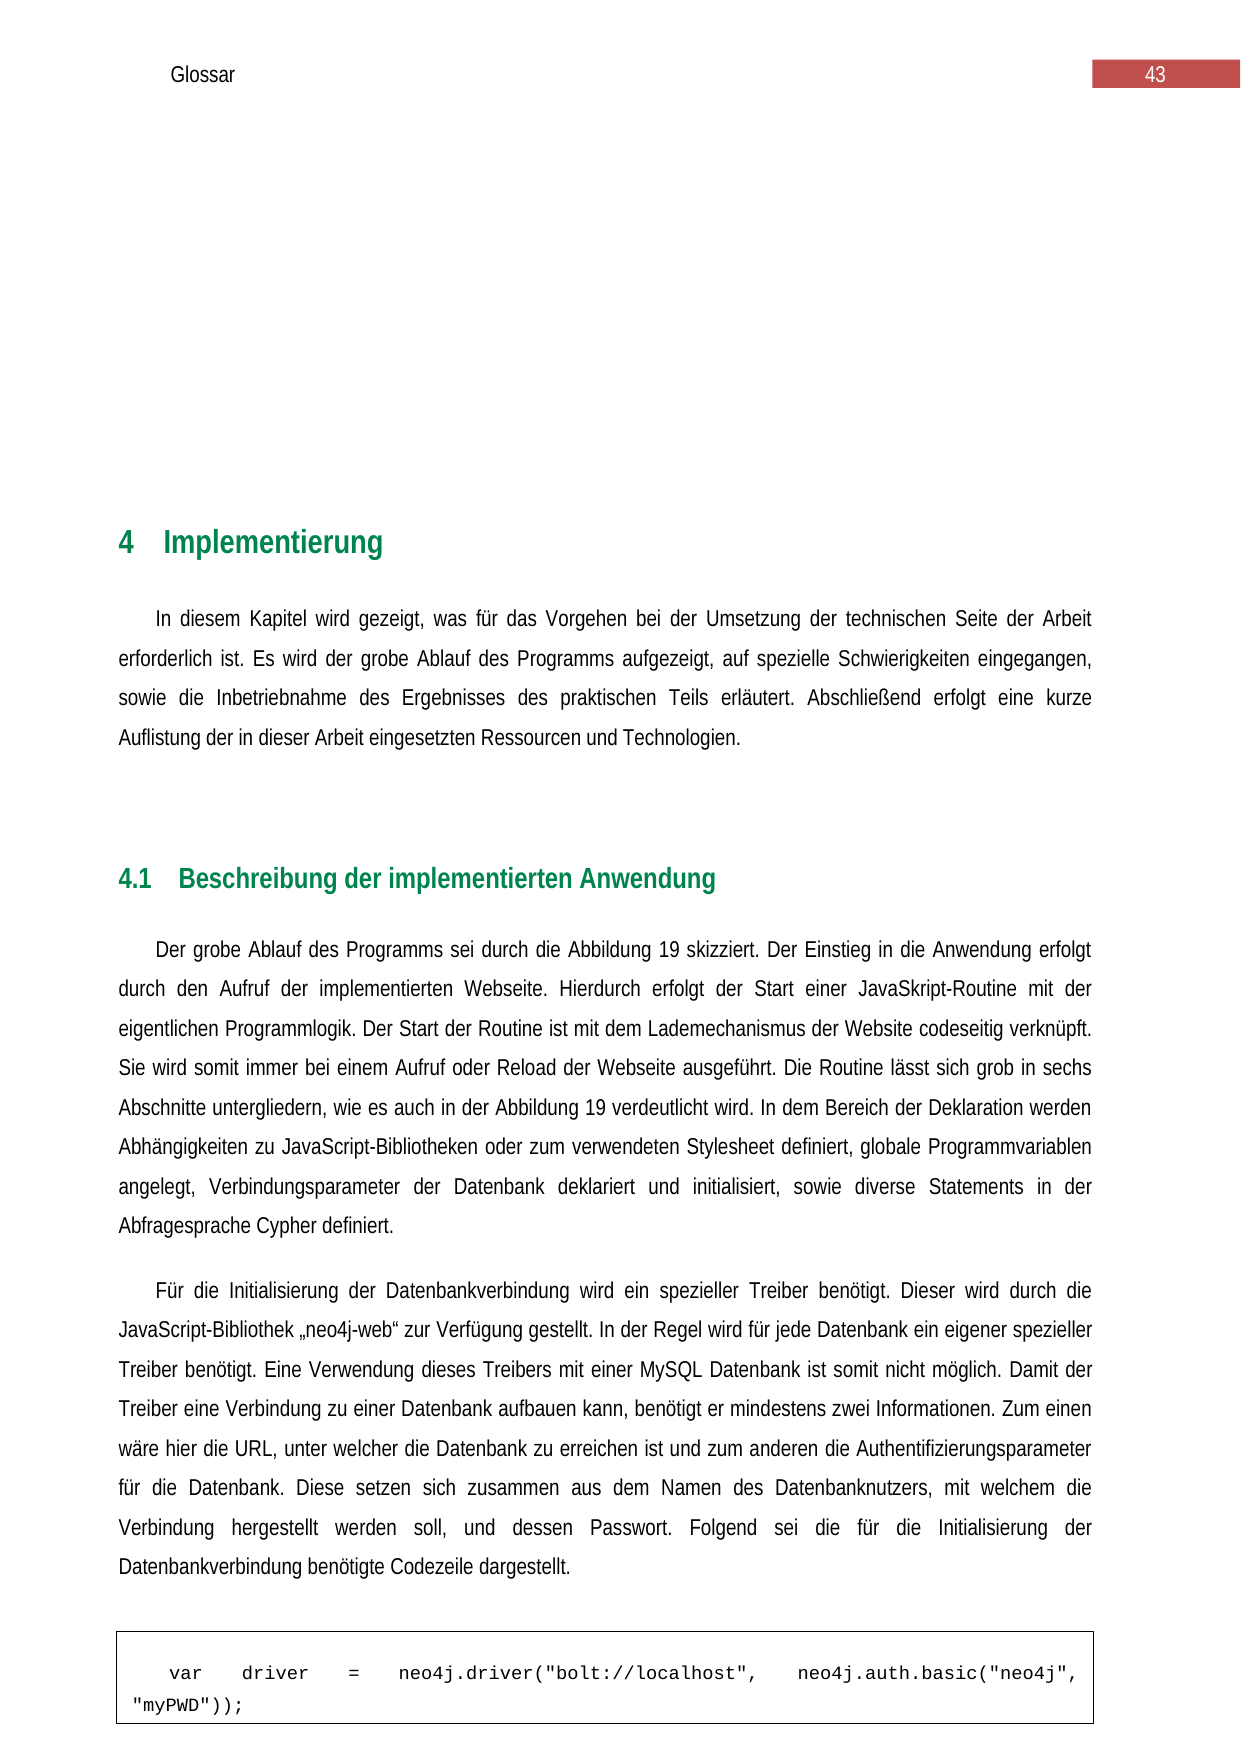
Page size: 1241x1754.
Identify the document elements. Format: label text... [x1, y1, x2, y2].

subtitle Beschreibung der implementierten Anwendung [118, 861, 1092, 894]
text Der grobe Ablauf des Programms sei durch die Abbildung 19 skizziert. Der Einstieg in die Anwendung erfolgt durch den Aufruf der implementierten Webseite. Hierdurch erfolgt der Start einer JavaSkript-Routine mit der eigentlichen Programmlogik. Der Start der Routine ist mit dem Lademechanismus der Website codeseitig verknüpft. Sie wird somit immer bei einem Aufruf oder Reload der Webseite ausgeführt. Die Routine lässt sich grob in sechs Abschnitte untergliedern, wie es auch in der Abbildung 19 verdeutlicht wird. In dem Bereich der Deklaration werden Abhängigkeiten zu JavaScript-Bibliotheken oder zum verwendeten Stylesheet definiert, globale Programmvariablen angelegt, Verbindungsparameter der Datenbank deklariert und initialisiert, sowie diverse Statements in der Abfragesprache Cypher definiert. [118, 936, 1092, 1238]
subtitle Implementierung [118, 523, 1092, 561]
text In diesem Kapitel wird gezeigt, was für das Vorgehen bei der Umsetzung der technischen Seite der Arbeit erforderlich ist. Es wird der grobe Ablauf des Programms aufgezeigt, auf spezielle Schwierigkeiten eingegangen, sowie die Inbetriebnahme des Ergebnisses des praktischen Teils erläutert. Abschließend erfolgt eine kurze Auflistung der in dieser Arbeit eingesetzten Ressourcen und Technologien. [118, 605, 1092, 750]
text Für die Initialisierung der Datenbankverbindung wird ein spezieller Treiber benötigt. Dieser wird durch die JavaScript-Bibliothek „neo4j-web“ zur Verfügung gestellt. In der Regel wird für jede Datenbank ein eigener spezieller Treiber benötigt. Eine Verwendung dieses Treibers mit einer MySQL Datenbank ist somit nicht möglich. Damit der Treiber eine Verbindung zu einer Datenbank aufbauen kann, benötigt er mindestens zwei Informationen. Zum einen wäre hier die URL, unter welcher die Datenbank zu erreichen ist und zum anderen die Authentifizierungsparameter für die Datenbank. Diese setzen sich zusammen aus dem Namen des Datenbanknutzers, mit welchem die Verbindung hergestellt werden soll, und dessen Passwort. Folgend sei die für die Initialisierung der Datenbankverbindung benötigte Codezeile dargestellt. [118, 1277, 1092, 1579]
